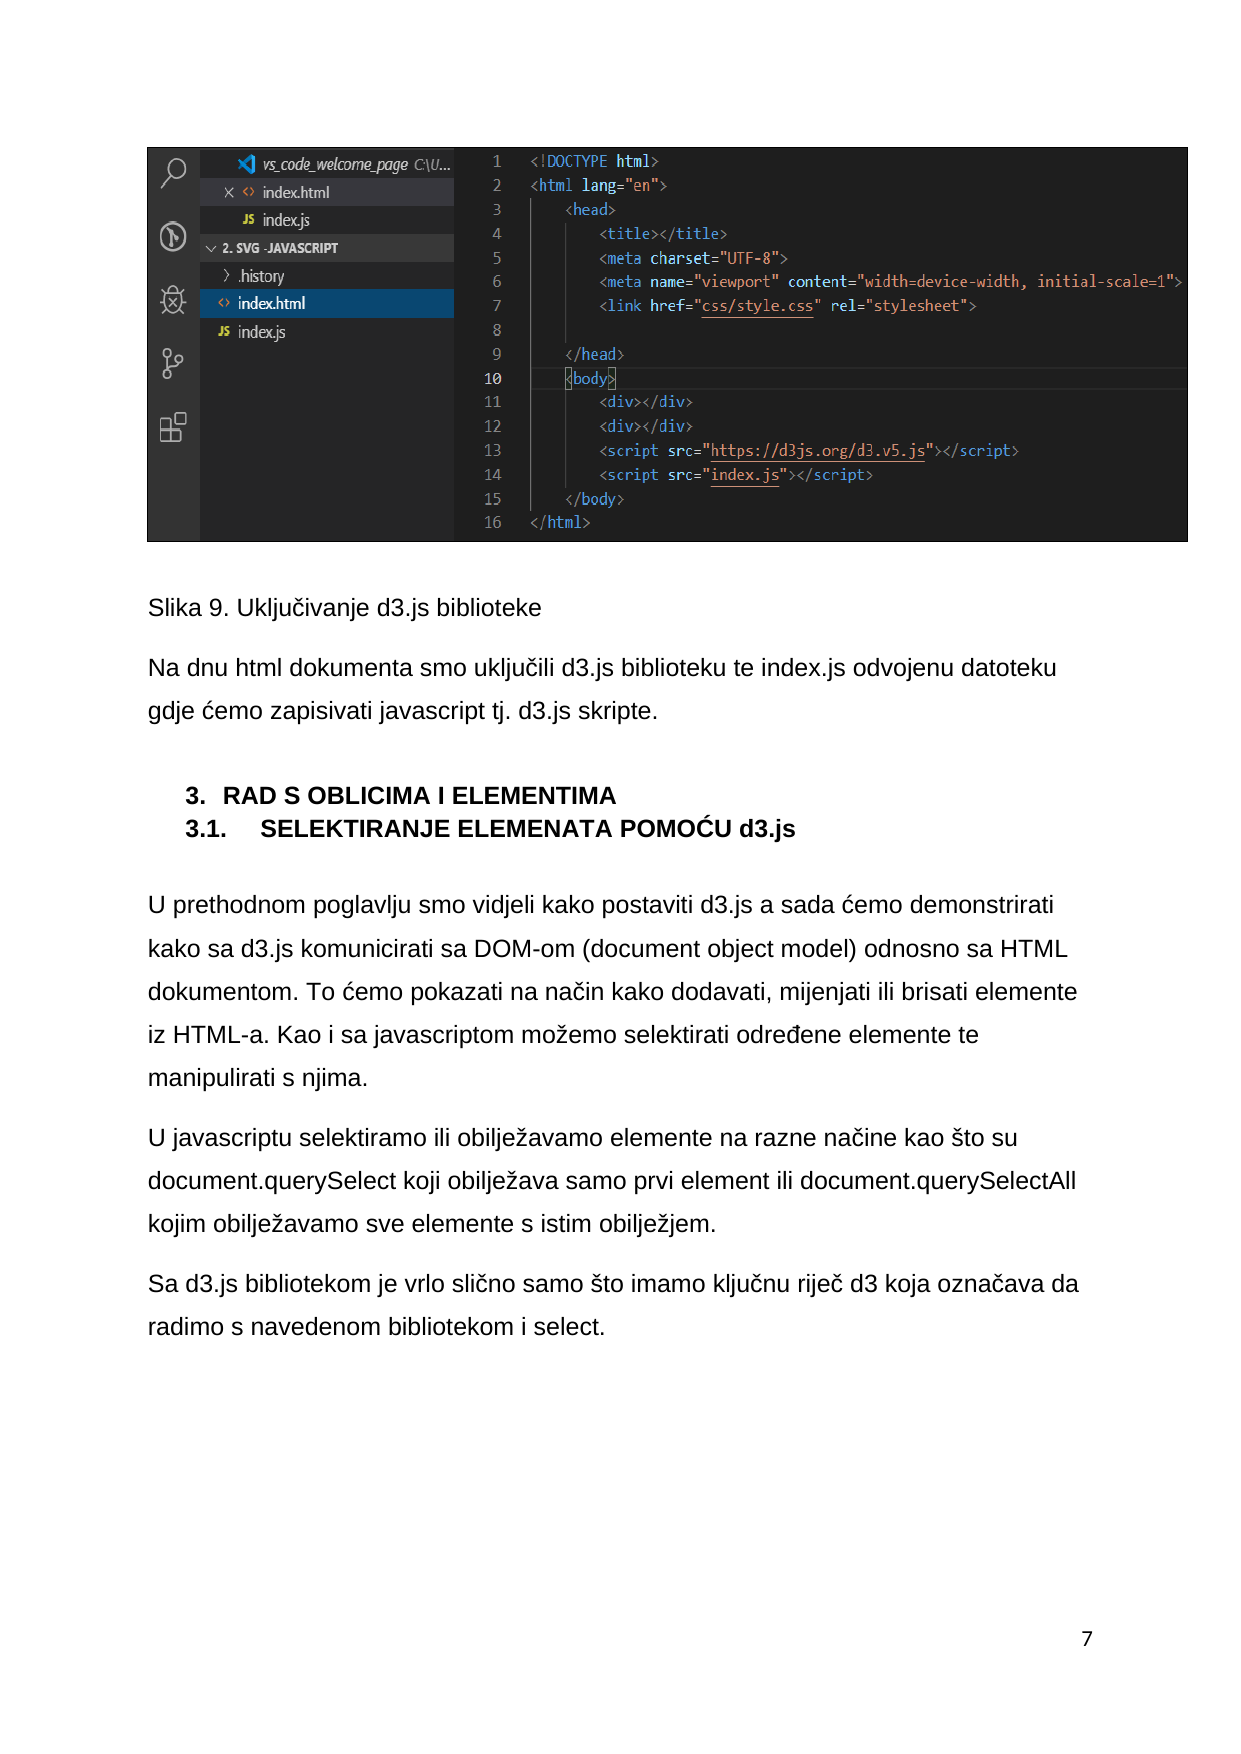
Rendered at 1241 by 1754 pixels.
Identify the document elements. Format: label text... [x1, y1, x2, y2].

picture [1093, 148, 1187, 541]
text Na dnu html dokumenta smo uključili d3.js biblioteku te index.js odvojenu datoteku gdje ćemo zapisivati javascript tj. d3.js skripte. [148, 653, 1093, 725]
text U prethodnom poglavlju smo vidjeli kako postaviti d3.js a sada ćemo demonstrirati kako sa d3.js komunicirati sa DOM-om (document object model) odnosno sa HTML dokumentom. To ćemo pokazati na način kako dodavati, mijenjati ili brisati elemente iz HTML-a. Kao i sa javascriptom možemo selektirati određene elemente te manipulirati s njima. [148, 890, 1093, 1092]
text U javascriptu selektiramo ili obilježavamo elemente na razne načine kao što su document.querySelect koji obilježava samo prvi element ili document.querySelectAll kojim obilježavamo sve elemente s istim obilježjem. [148, 1123, 1093, 1238]
text Slika 9. Uključivanje d3.js biblioteke [148, 148, 1093, 622]
subtitle SELEKTIRANJE ELEMENATA POMOĆU d3.js [185, 814, 1093, 843]
text Sa d3.js bibliotekom je vrlo slično samo što imamo ključnu riječ d3 koja označava da radimo s navedenom bibliotekom i select. [148, 1269, 1093, 1341]
subtitle RAD S OBLICIMA I ELEMENTIMA [185, 781, 1093, 810]
